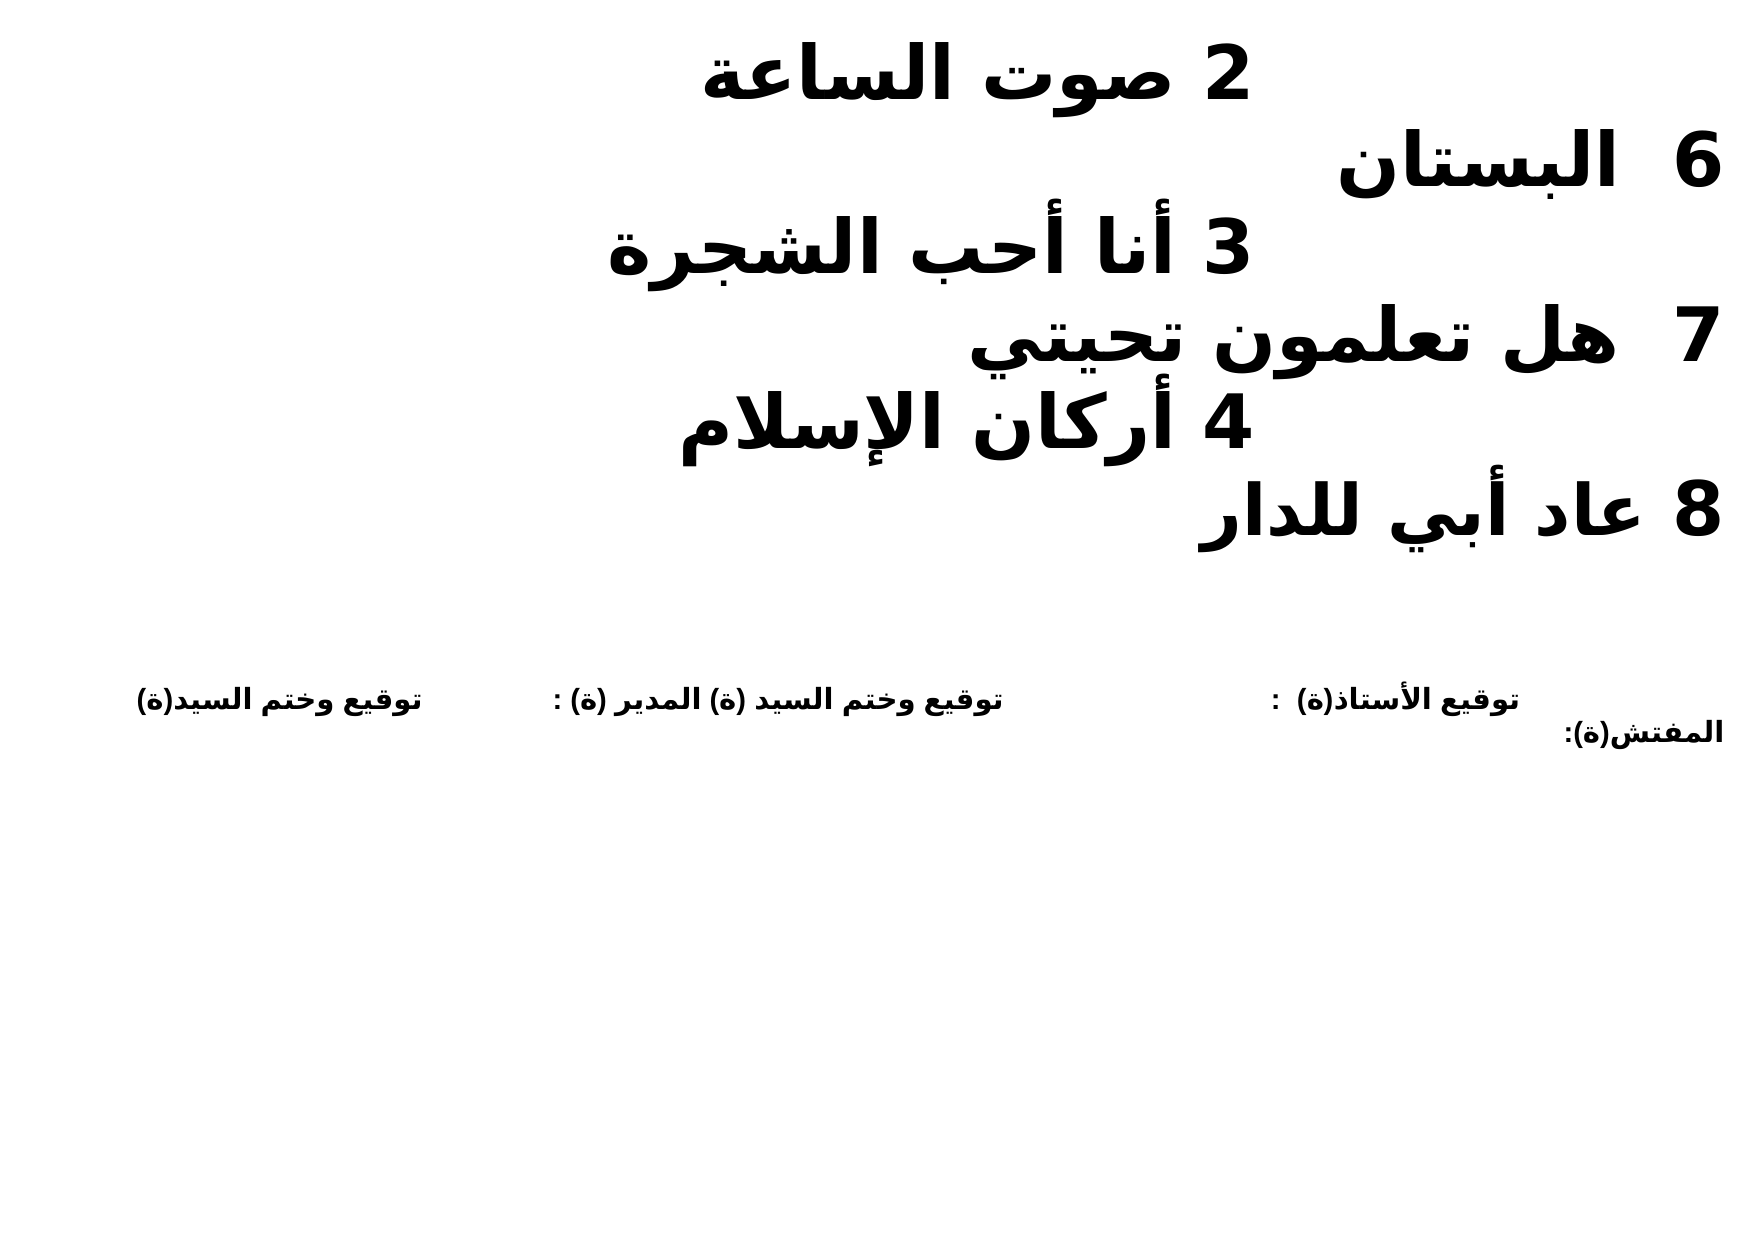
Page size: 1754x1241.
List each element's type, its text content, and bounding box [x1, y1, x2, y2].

text 2 صوت الساعة 6 البستان [29, 29, 1724, 204]
text 3 أنا أحب الشجرة 7 هل تعلمون تحيتي [29, 204, 1724, 379]
text توقيع الأستاذ(ة) : توقيع وختم السيد (ة) المدير (ة) : توقيع وختم السيد(ة) المفتش(ة): [67, 682, 1724, 749]
text 4 أركان الإسلام 8 عاد أبي للدار [29, 379, 1724, 553]
